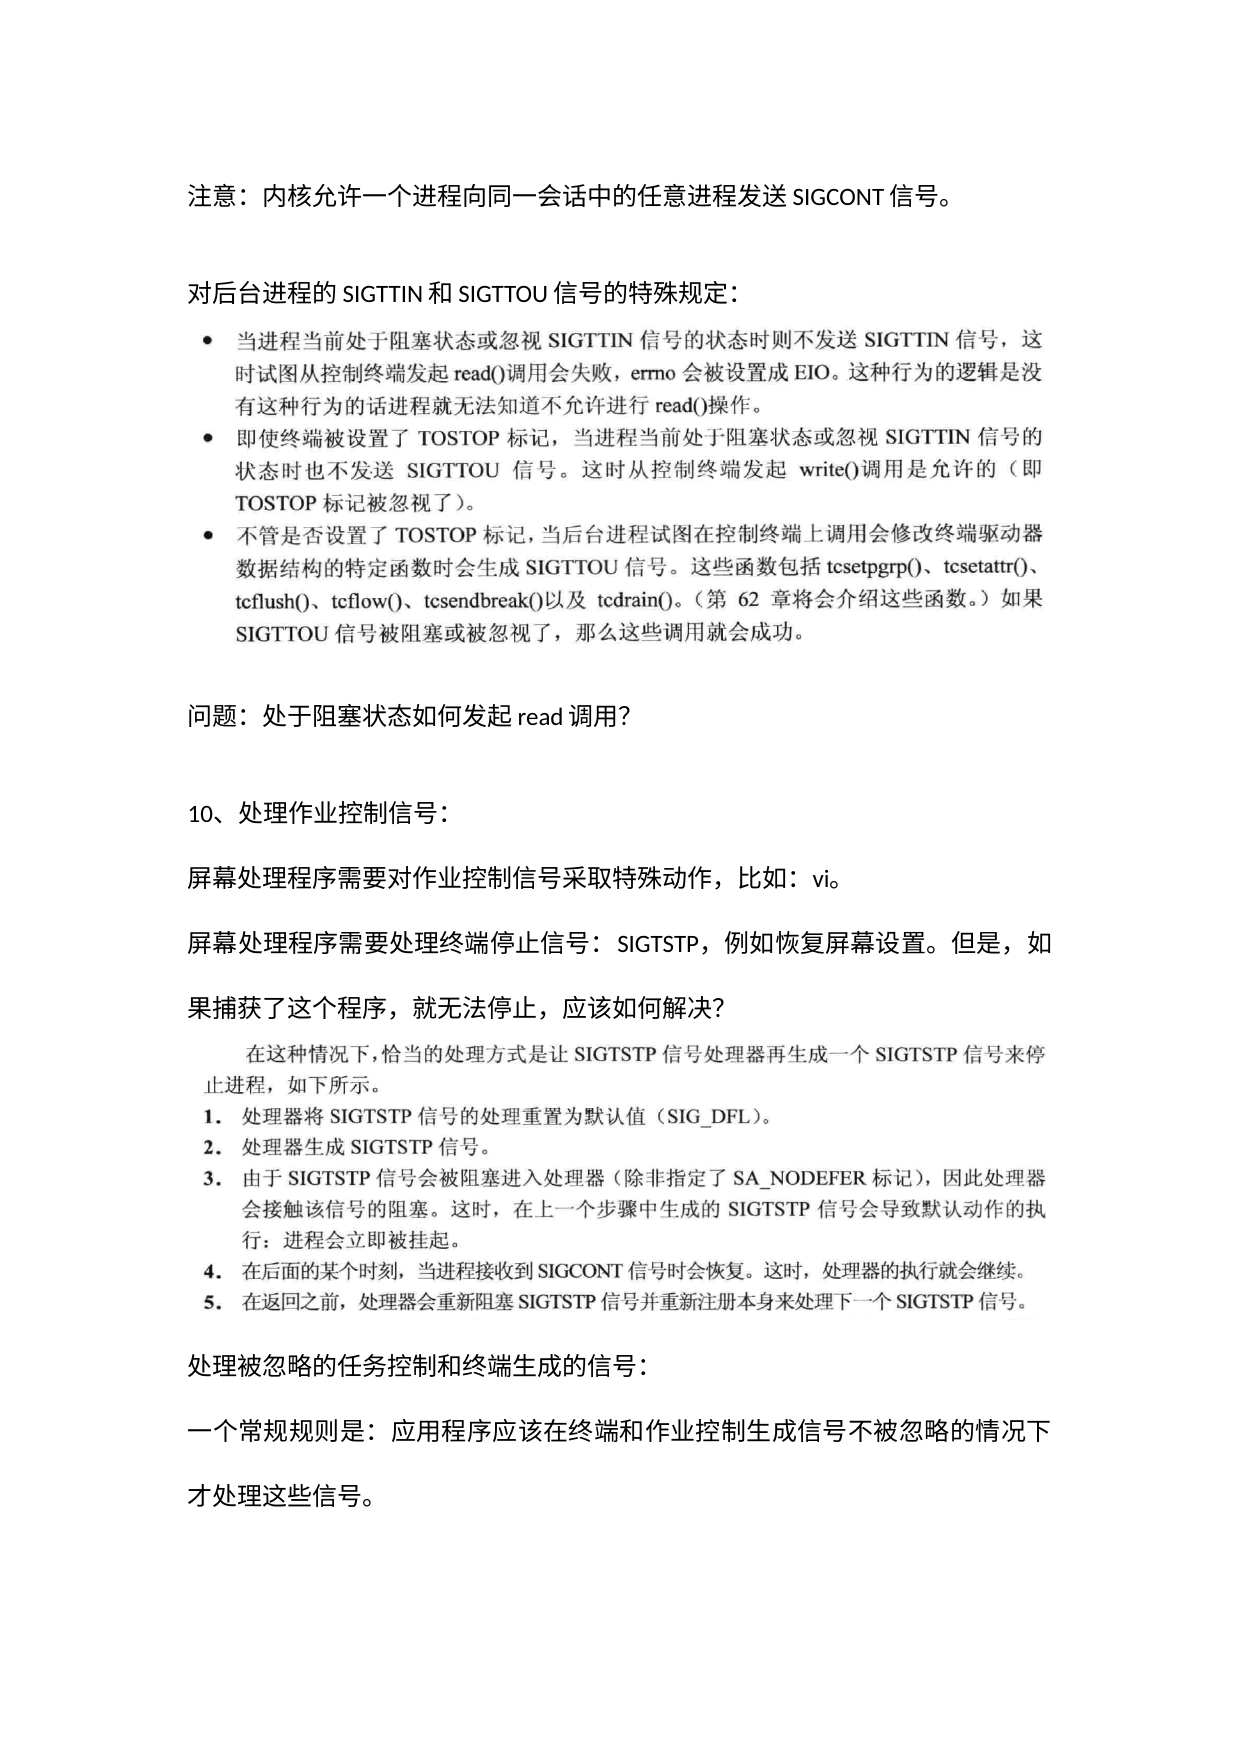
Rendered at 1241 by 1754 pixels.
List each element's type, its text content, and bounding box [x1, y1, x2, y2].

picture [187, 324, 1053, 654]
list 一个常规规则是：应用程序应该在终端和作业控制生成信号不被忽略的情况下才处理这些信号。 [187, 1397, 1053, 1527]
picture [187, 1039, 1053, 1320]
list 对后台进程的SIGTTIN和SIGTTOU信号的特殊规定： [187, 259, 1053, 324]
list 注意：内核允许一个进程向同一会话中的任意进程发送SIGCONT信号。 [187, 162, 1053, 227]
list 屏幕处理程序需要处理终端停止信号：SIGTSTP，例如恢复屏幕设置。但是，如果捕获了这个程序，就无法停止，应该如何解决？ [187, 909, 1053, 1039]
list 问题：处于阻塞状态如何发起read调用？ [187, 682, 1053, 747]
list 处理被忽略的任务控制和终端生成的信号： [187, 1332, 1053, 1397]
list 处理作业控制信号： [187, 779, 1053, 844]
list 屏幕处理程序需要对作业控制信号采取特殊动作，比如：vi。 [187, 844, 1053, 909]
